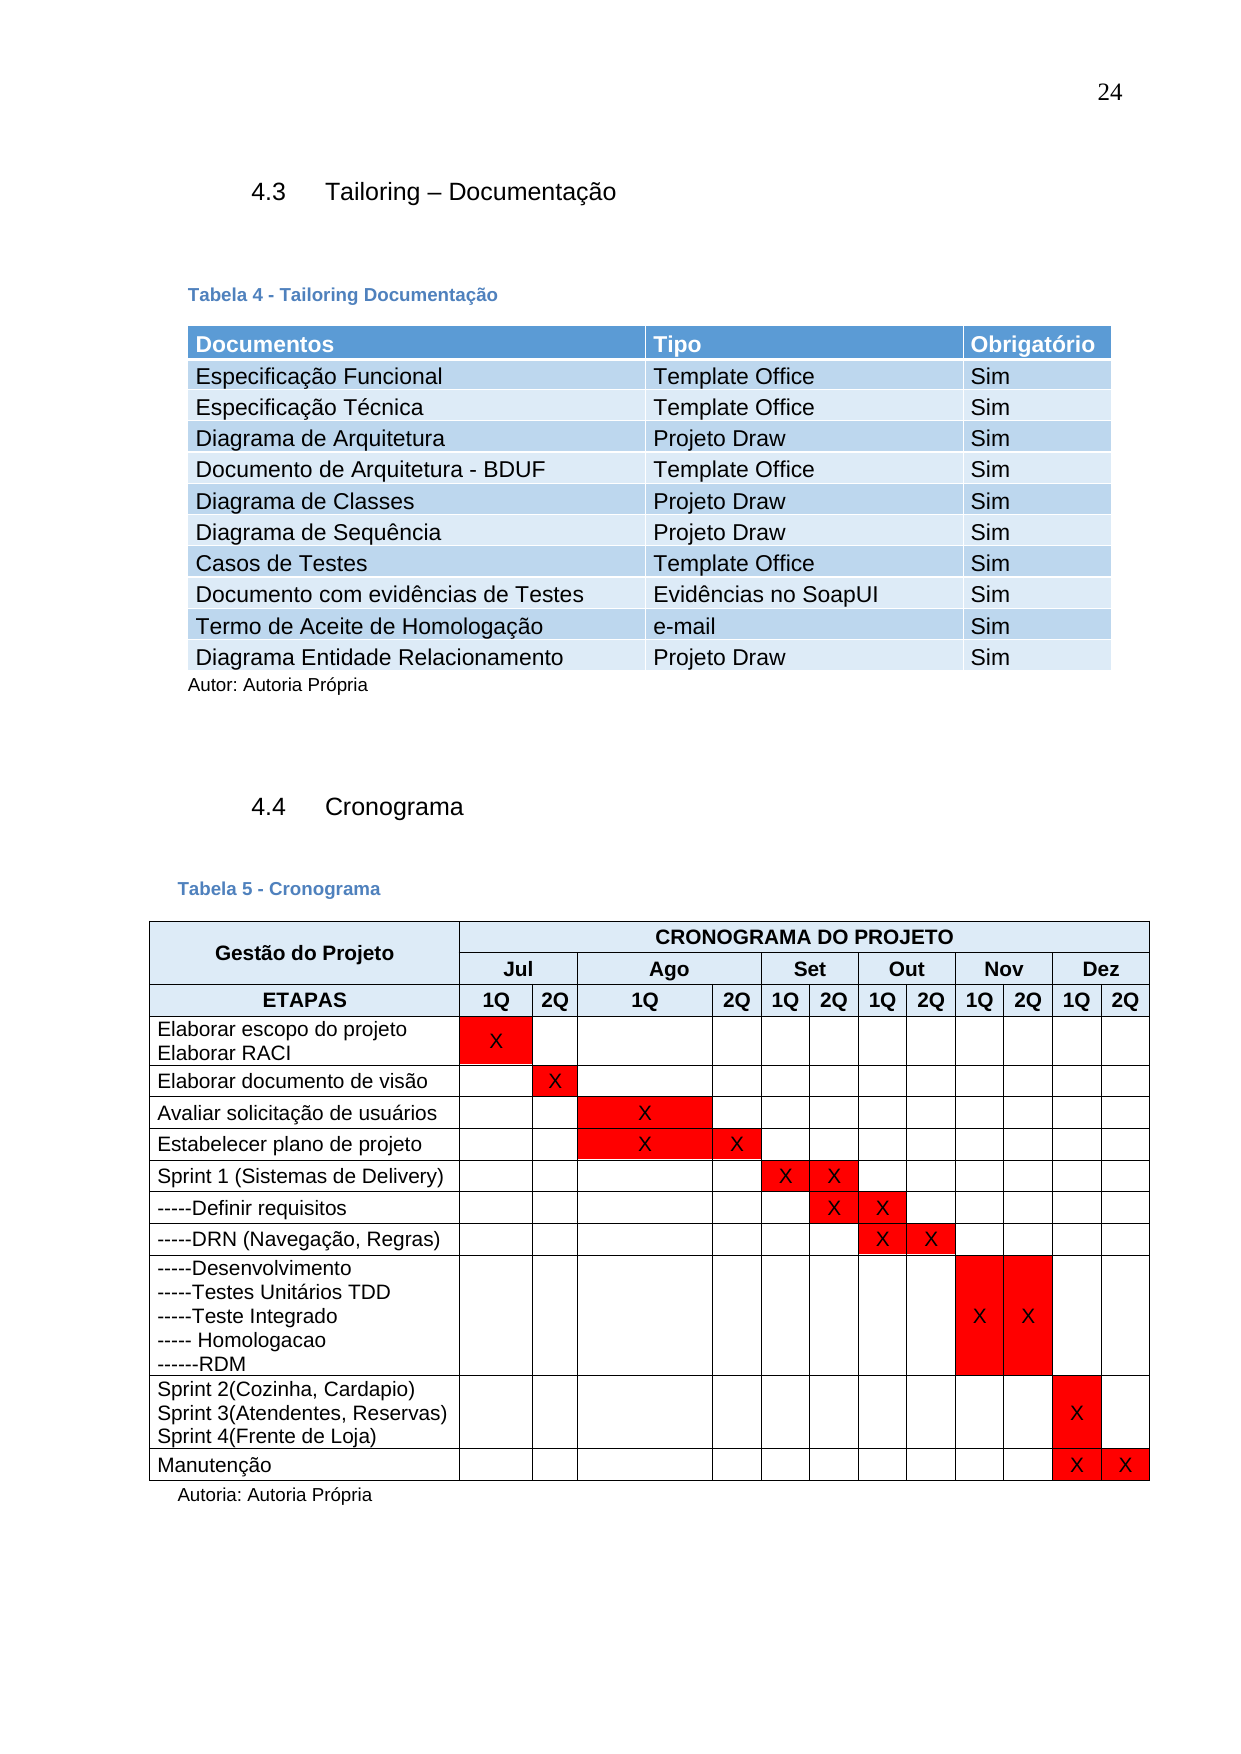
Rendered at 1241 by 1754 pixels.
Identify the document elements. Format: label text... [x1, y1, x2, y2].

table_cell [713, 1017, 761, 1064]
table_cell X [1102, 1449, 1149, 1480]
table_cell [859, 1097, 906, 1128]
table_cell 2Q [1102, 985, 1149, 1016]
table_cell [1004, 1017, 1052, 1064]
text Tabela 4 - Tailoring Documentação [177, 284, 1122, 306]
table_cell [1004, 1161, 1052, 1191]
table_cell [578, 1192, 712, 1223]
table_cell 1Q [578, 985, 712, 1016]
table_cell Documento com evidências de Testes [188, 578, 645, 608]
table_cell [533, 1097, 577, 1128]
table_cell Sim [964, 361, 1111, 389]
table_cell [578, 1449, 712, 1480]
table_cell [460, 1192, 532, 1223]
table_cell X [859, 1192, 906, 1223]
table_cell [859, 1017, 906, 1064]
table_cell Diagrama de Classes [188, 484, 645, 514]
table_cell Sim [964, 390, 1111, 420]
table_cell Template Office [646, 453, 963, 483]
table_cell [956, 1449, 1003, 1480]
table_cell [907, 1376, 955, 1448]
table_cell [907, 1017, 955, 1064]
table_cell [859, 1376, 906, 1448]
table_cell [907, 1129, 955, 1159]
table_cell 1Q [956, 985, 1003, 1016]
table_cell [1053, 1192, 1101, 1223]
table_cell Template Office [646, 546, 963, 576]
table_cell Elaborar escopo do projeto Elaborar RACI [150, 1017, 459, 1064]
table_cell [460, 1129, 532, 1159]
table_cell [1102, 1192, 1149, 1223]
table_cell [1053, 1161, 1101, 1191]
table_cell X [810, 1192, 858, 1223]
table_cell [956, 1017, 1003, 1064]
table_cell [956, 1376, 1003, 1448]
table_cell 2Q [907, 985, 955, 1016]
table_cell [1053, 1224, 1101, 1254]
table_cell [907, 1192, 955, 1223]
table_cell X [762, 1161, 809, 1191]
table_cell Template Office [646, 390, 963, 420]
table_cell X [713, 1129, 761, 1159]
table_cell Estabelecer plano de projeto [150, 1129, 459, 1159]
table_cell Sim [964, 546, 1111, 576]
table_cell [1004, 1066, 1052, 1096]
table_cell [956, 1066, 1003, 1096]
table_cell [810, 1097, 858, 1128]
table_cell [533, 1376, 577, 1448]
table_cell [810, 1066, 858, 1096]
table_cell [713, 1161, 761, 1191]
table_cell 2Q [1004, 985, 1052, 1016]
table_cell X [1004, 1256, 1052, 1375]
table_cell [1102, 1376, 1149, 1448]
table_cell [907, 1066, 955, 1096]
table_cell 1Q [859, 985, 906, 1016]
table_header Gestão do Projeto [150, 922, 459, 984]
table_cell [1102, 1256, 1149, 1375]
table_cell [1004, 1097, 1052, 1128]
table_cell 2Q [533, 985, 577, 1016]
table_header Documentos [188, 326, 645, 358]
table_cell [460, 1161, 532, 1191]
table_cell [578, 1066, 712, 1096]
table_cell X [1053, 1449, 1101, 1480]
table_cell ETAPAS [150, 985, 459, 1016]
table_cell [713, 1097, 761, 1128]
table_cell [859, 1066, 906, 1096]
table_cell [907, 1449, 955, 1480]
table_cell [859, 1449, 906, 1480]
table_cell [762, 1017, 809, 1064]
table_cell [533, 1017, 577, 1064]
table_cell [810, 1017, 858, 1064]
table_cell [907, 1256, 955, 1375]
table_cell Avaliar solicitação de usuários [150, 1097, 459, 1128]
table_cell [460, 1097, 532, 1128]
table_cell Sprint 2(Cozinha, Cardapio) Sprint 3(Atendentes, Reservas) Sprint 4(Frente de Loja) [150, 1376, 459, 1448]
table_cell -----Desenvolvimento -----Testes Unitários TDD -----Teste Integrado ----- Homologacao ------RDM [150, 1256, 459, 1375]
table_cell [810, 1224, 858, 1254]
table_cell [713, 1376, 761, 1448]
table_cell [956, 1097, 1003, 1128]
table_cell [533, 1224, 577, 1254]
table_cell [713, 1066, 761, 1096]
table_cell Jul [460, 953, 577, 984]
table_cell X [578, 1129, 712, 1159]
table_cell [810, 1376, 858, 1448]
table_cell [713, 1256, 761, 1375]
table_cell X [907, 1224, 955, 1254]
table_cell [1102, 1161, 1149, 1191]
table_cell [1102, 1097, 1149, 1128]
table_cell Projeto Draw [646, 421, 963, 451]
subtitle Tailoring – Documentação [177, 177, 1122, 206]
table_cell Sim [964, 421, 1111, 451]
table_cell Sprint 1 (Sistemas de Delivery) [150, 1161, 459, 1191]
table_cell [859, 1161, 906, 1191]
table_cell 2Q [713, 985, 761, 1016]
table_cell 1Q [762, 985, 809, 1016]
table_cell Sim [964, 453, 1111, 483]
table_cell [1004, 1449, 1052, 1480]
table_cell [762, 1066, 809, 1096]
table_cell X [578, 1097, 712, 1128]
table_cell [762, 1129, 809, 1159]
table_cell Sim [964, 609, 1111, 639]
table_cell [578, 1376, 712, 1448]
table_cell [1102, 1017, 1149, 1064]
table_cell Sim [964, 515, 1111, 545]
table_cell [713, 1192, 761, 1223]
table_cell Casos de Testes [188, 546, 645, 576]
table_cell [1004, 1192, 1052, 1223]
table_cell [533, 1449, 577, 1480]
table_cell Projeto Draw [646, 484, 963, 514]
table_cell [533, 1129, 577, 1159]
table_cell [578, 1017, 712, 1064]
table_cell [810, 1129, 858, 1159]
table_cell 2Q [810, 985, 858, 1016]
table_cell [859, 1129, 906, 1159]
table_cell [907, 1161, 955, 1191]
table_cell [1053, 1129, 1101, 1159]
table_cell [713, 1449, 761, 1480]
table_cell Evidências no SoapUI [646, 578, 963, 608]
table_cell -----Definir requisitos [150, 1192, 459, 1223]
table_cell [956, 1192, 1003, 1223]
table_cell X [1053, 1376, 1101, 1448]
table_cell [578, 1224, 712, 1254]
table_cell Nov [956, 953, 1052, 984]
table_cell [1004, 1224, 1052, 1254]
table_cell X [956, 1256, 1003, 1375]
table_cell X [533, 1066, 577, 1096]
table_cell Termo de Aceite de Homologação [188, 609, 645, 639]
table_cell [956, 1224, 1003, 1254]
table_cell [1053, 1066, 1101, 1096]
table_cell [533, 1192, 577, 1223]
table_cell [1102, 1129, 1149, 1159]
table_cell [810, 1449, 858, 1480]
table_cell [1102, 1066, 1149, 1096]
table_cell Documento de Arquitetura - BDUF [188, 453, 645, 483]
table_cell X [859, 1224, 906, 1254]
table_cell Sim [964, 578, 1111, 608]
table_cell Sim [964, 640, 1111, 670]
table_cell [762, 1256, 809, 1375]
table_cell Projeto Draw [646, 515, 963, 545]
table_cell Elaborar documento de visão [150, 1066, 459, 1096]
table_cell [1053, 1097, 1101, 1128]
table_cell [578, 1256, 712, 1375]
table_cell [956, 1161, 1003, 1191]
table_cell Diagrama de Arquitetura [188, 421, 645, 451]
table_cell [460, 1256, 532, 1375]
table_cell Out [859, 953, 955, 984]
table_cell [762, 1449, 809, 1480]
table_cell [956, 1129, 1003, 1159]
table_cell [713, 1224, 761, 1254]
table_cell [1102, 1224, 1149, 1254]
table_cell Especificação Funcional [188, 361, 645, 389]
table_cell [762, 1192, 809, 1223]
table_cell [533, 1256, 577, 1375]
table_header CRONOGRAMA DO PROJETO [460, 922, 1149, 952]
table_cell Sim [964, 484, 1111, 514]
table_cell [907, 1097, 955, 1128]
table_cell [533, 1161, 577, 1191]
table_cell [859, 1256, 906, 1375]
table_cell 1Q [460, 985, 532, 1016]
table_cell Set [762, 953, 858, 984]
text Tabela 5 - Cronograma [177, 878, 1122, 900]
table_cell [762, 1376, 809, 1448]
table_cell [460, 1449, 532, 1480]
table_cell X [810, 1161, 858, 1191]
table_cell -----DRN (Navegação, Regras) [150, 1224, 459, 1254]
table_cell Ago [578, 953, 761, 984]
table_cell Diagrama Entidade Relacionamento [188, 640, 645, 670]
table_cell [578, 1161, 712, 1191]
table_cell [1004, 1129, 1052, 1159]
table_cell Manutenção [150, 1449, 459, 1480]
table_cell Dez [1053, 953, 1149, 984]
table_header Obrigatório [964, 326, 1111, 358]
table_cell Template Office [646, 361, 963, 389]
table_cell 1Q [1053, 985, 1101, 1016]
table_cell [762, 1224, 809, 1254]
list Autoria: Autoria Própria [177, 1484, 1122, 1506]
table_cell [762, 1097, 809, 1128]
table_cell [1004, 1376, 1052, 1448]
list Autor: Autoria Própria [177, 673, 1122, 695]
table_cell Especificação Técnica [188, 390, 645, 420]
table_cell [810, 1256, 858, 1375]
list Cronograma [177, 792, 1122, 821]
table_cell X [460, 1017, 532, 1064]
table_cell e-mail [646, 609, 963, 639]
table_cell [1053, 1017, 1101, 1064]
table_cell [1053, 1256, 1101, 1375]
table_cell [460, 1376, 532, 1448]
table_cell Diagrama de Sequência [188, 515, 645, 545]
table_header Tipo [646, 326, 963, 358]
table_cell [460, 1066, 532, 1096]
table_cell [460, 1224, 532, 1254]
table_cell Projeto Draw [646, 640, 963, 670]
